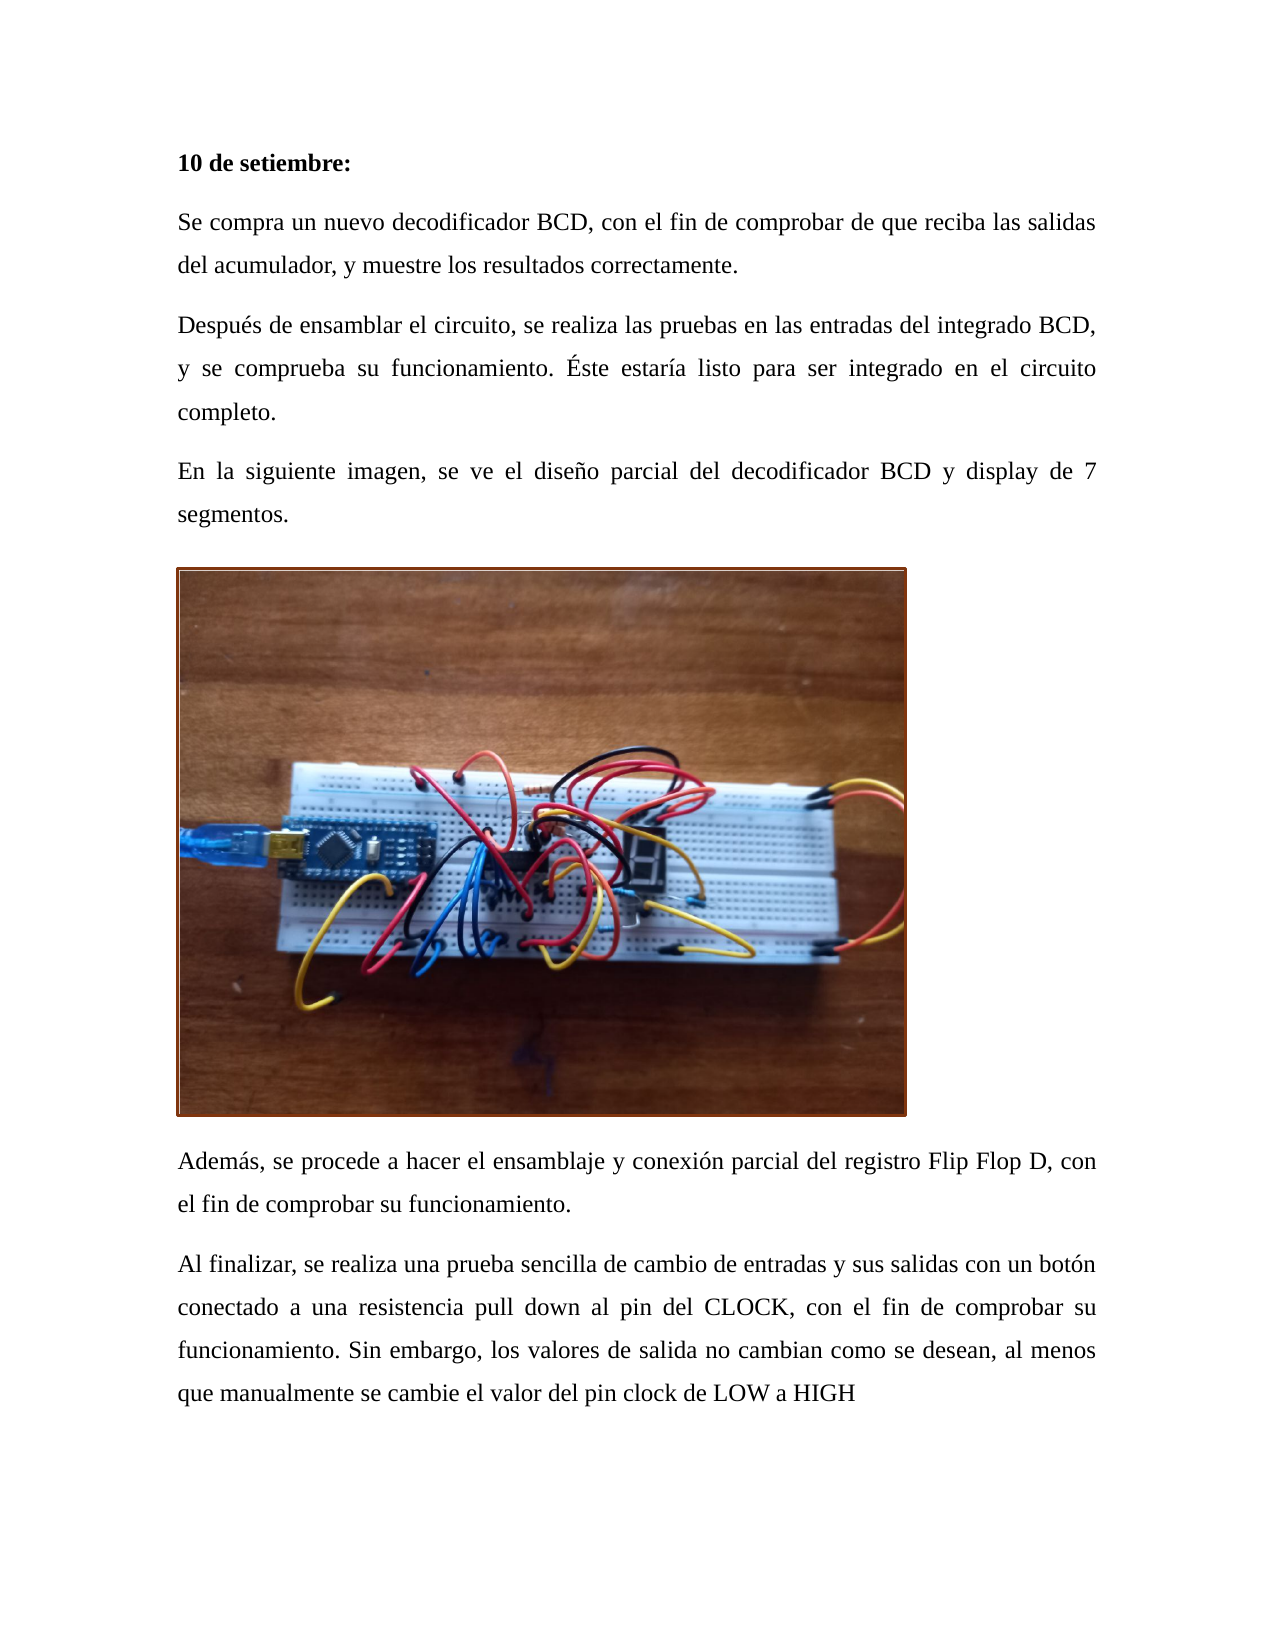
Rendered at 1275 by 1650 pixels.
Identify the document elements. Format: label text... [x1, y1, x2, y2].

picture [180, 571, 903, 1114]
text En la siguiente imagen, se ve el diseño parcial del decodificador BCD y display de 7 segmentos. [177, 456, 1098, 528]
text Se compra un nuevo decodificador BCD, con el fin de comprobar de que reciba las salidas del acumulador, y muestre los resultados correctamente. [177, 207, 1098, 279]
text 10 de setiembre: [177, 148, 1098, 176]
text Al finalizar, se realiza una prueba sencilla de cambio de entradas y sus salidas con un botón conectado a una resistencia pull down al pin del CLOCK, con el fin de comprobar su funcionamiento. Sin embargo, los valores de salida no cambian como se desean, al menos que manualmente se cambie el valor del pin clock de LOW a HIGH [177, 1249, 1098, 1407]
text Después de ensamblar el circuito, se realiza las pruebas en las entradas del integrado BCD, y se comprueba su funcionamiento. Éste estaría listo para ser integrado en el circuito completo. [177, 310, 1098, 425]
text Además, se procede a hacer el ensamblaje y conexión parcial del registro Flip Flop D, con el fin de comprobar su funcionamiento. [177, 1146, 1098, 1218]
